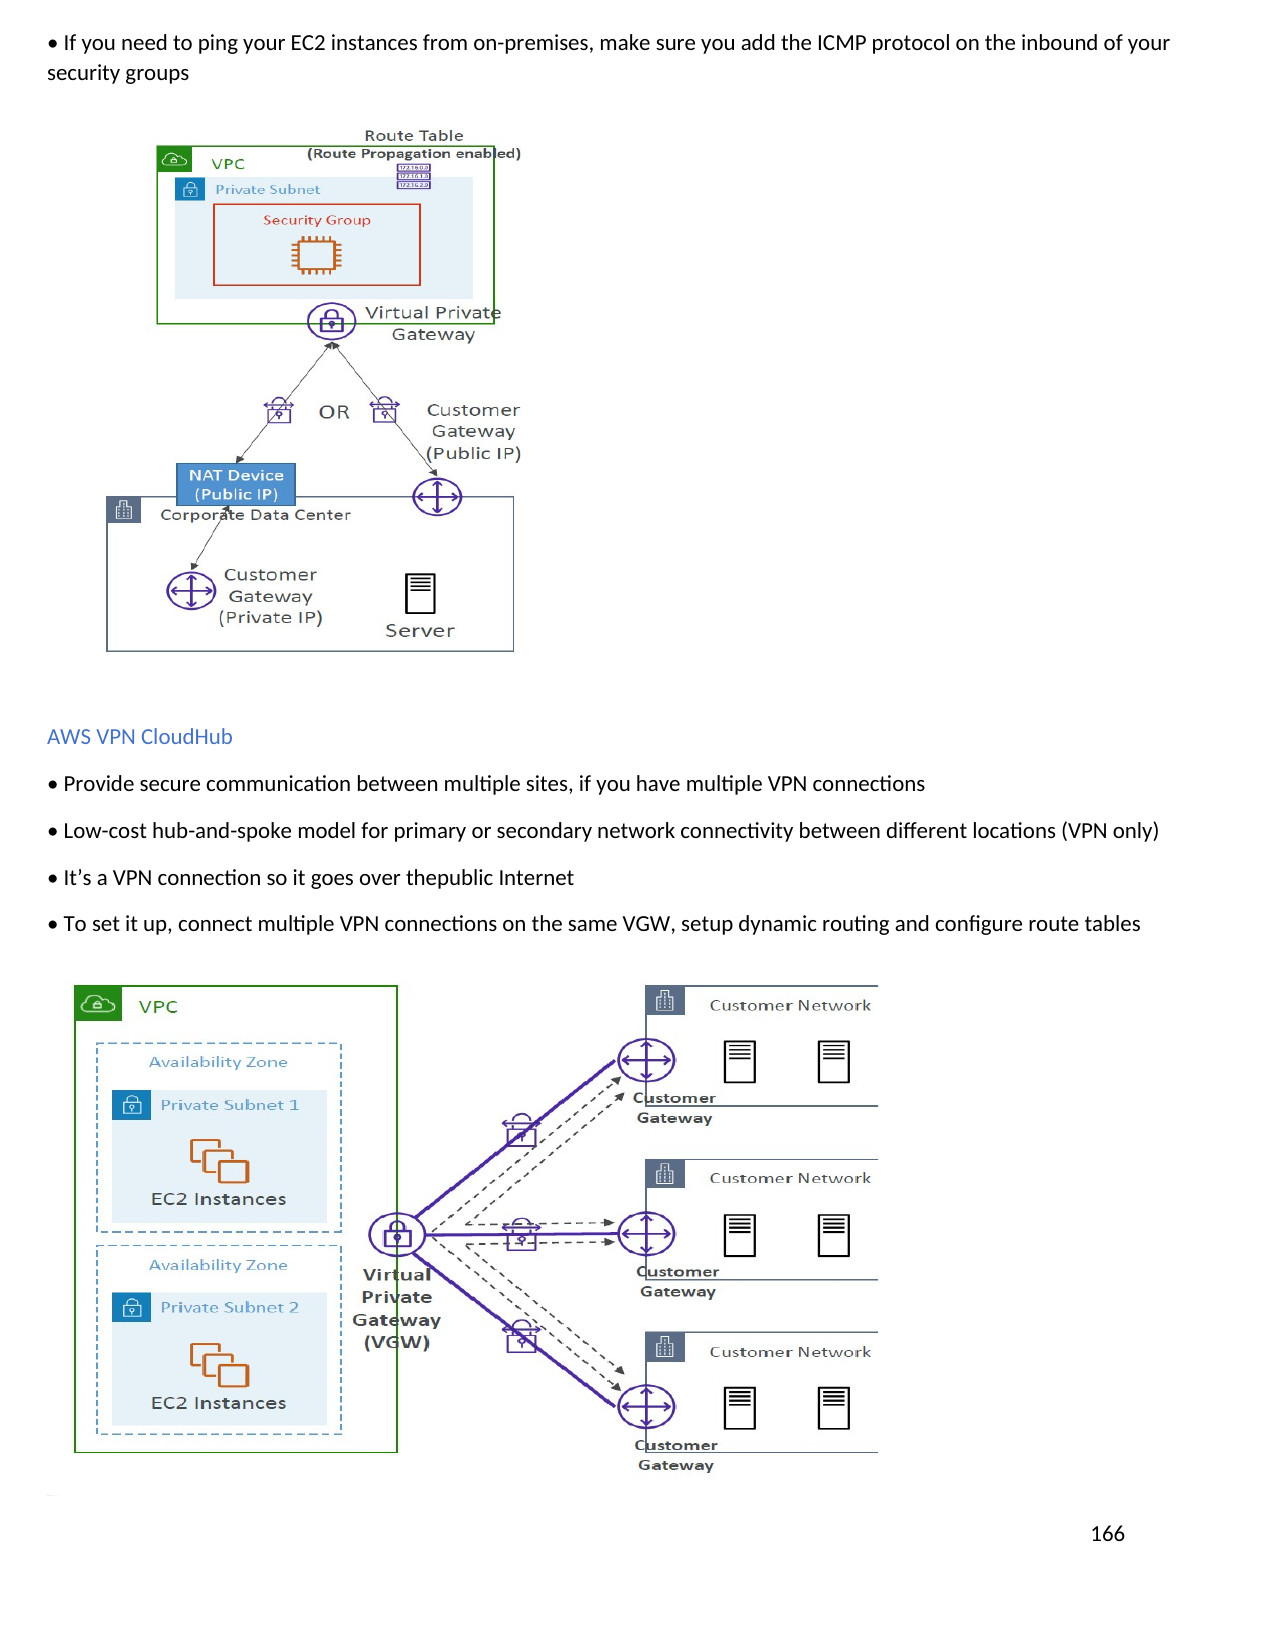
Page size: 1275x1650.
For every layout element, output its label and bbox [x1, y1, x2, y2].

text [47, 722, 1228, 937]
picture [46, 956, 879, 1496]
picture [46, 105, 521, 657]
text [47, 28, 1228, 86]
